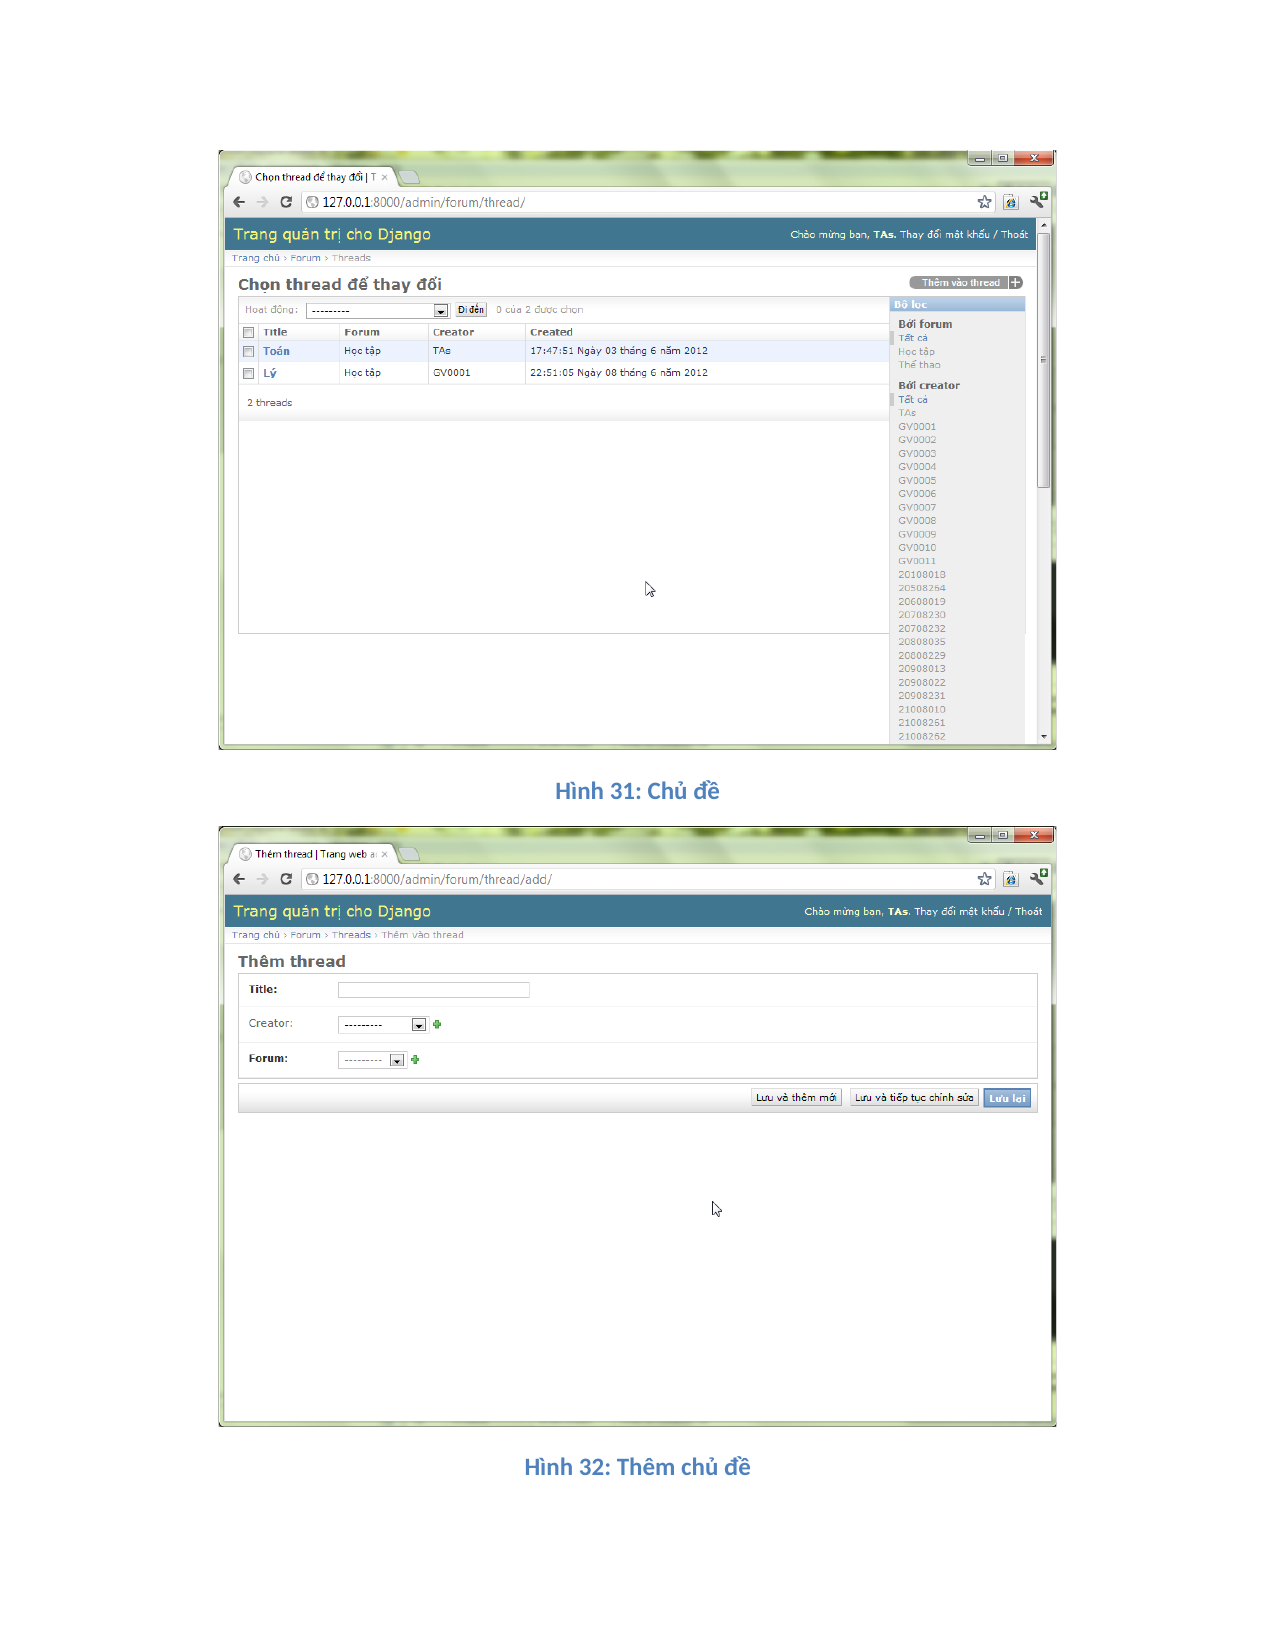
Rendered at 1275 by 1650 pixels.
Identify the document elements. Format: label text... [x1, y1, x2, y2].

text Hình 31: Chủ đề [150, 775, 1125, 806]
picture [218, 150, 1057, 750]
text Hình 32: Thêm chủ đề [150, 1451, 1125, 1482]
picture [218, 826, 1057, 1427]
